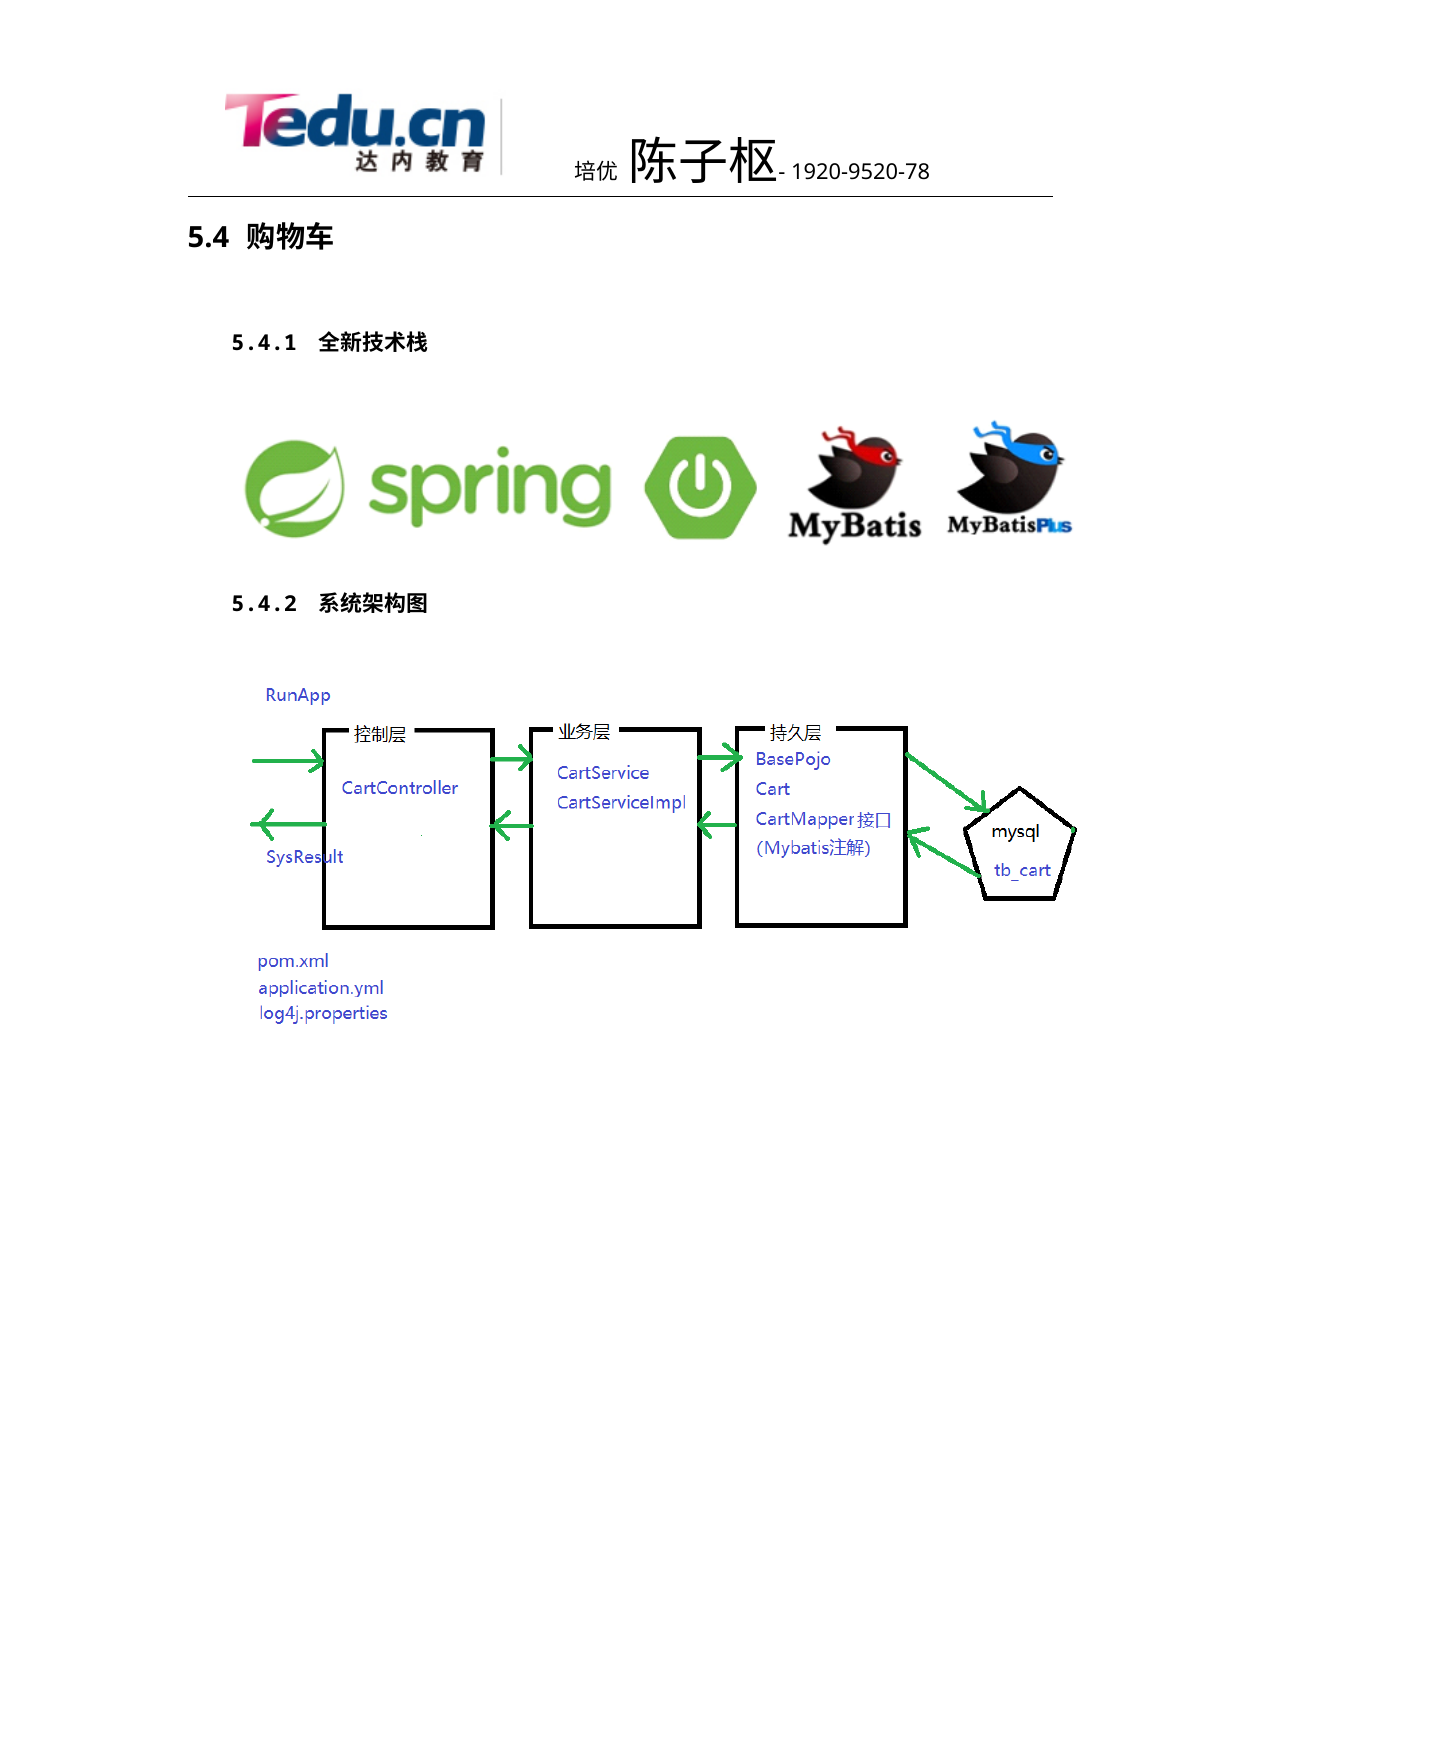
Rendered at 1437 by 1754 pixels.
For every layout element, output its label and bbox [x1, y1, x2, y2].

picture [225, 406, 1091, 559]
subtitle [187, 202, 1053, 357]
picture [225, 88, 507, 180]
picture [225, 667, 1090, 1034]
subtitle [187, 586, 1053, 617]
